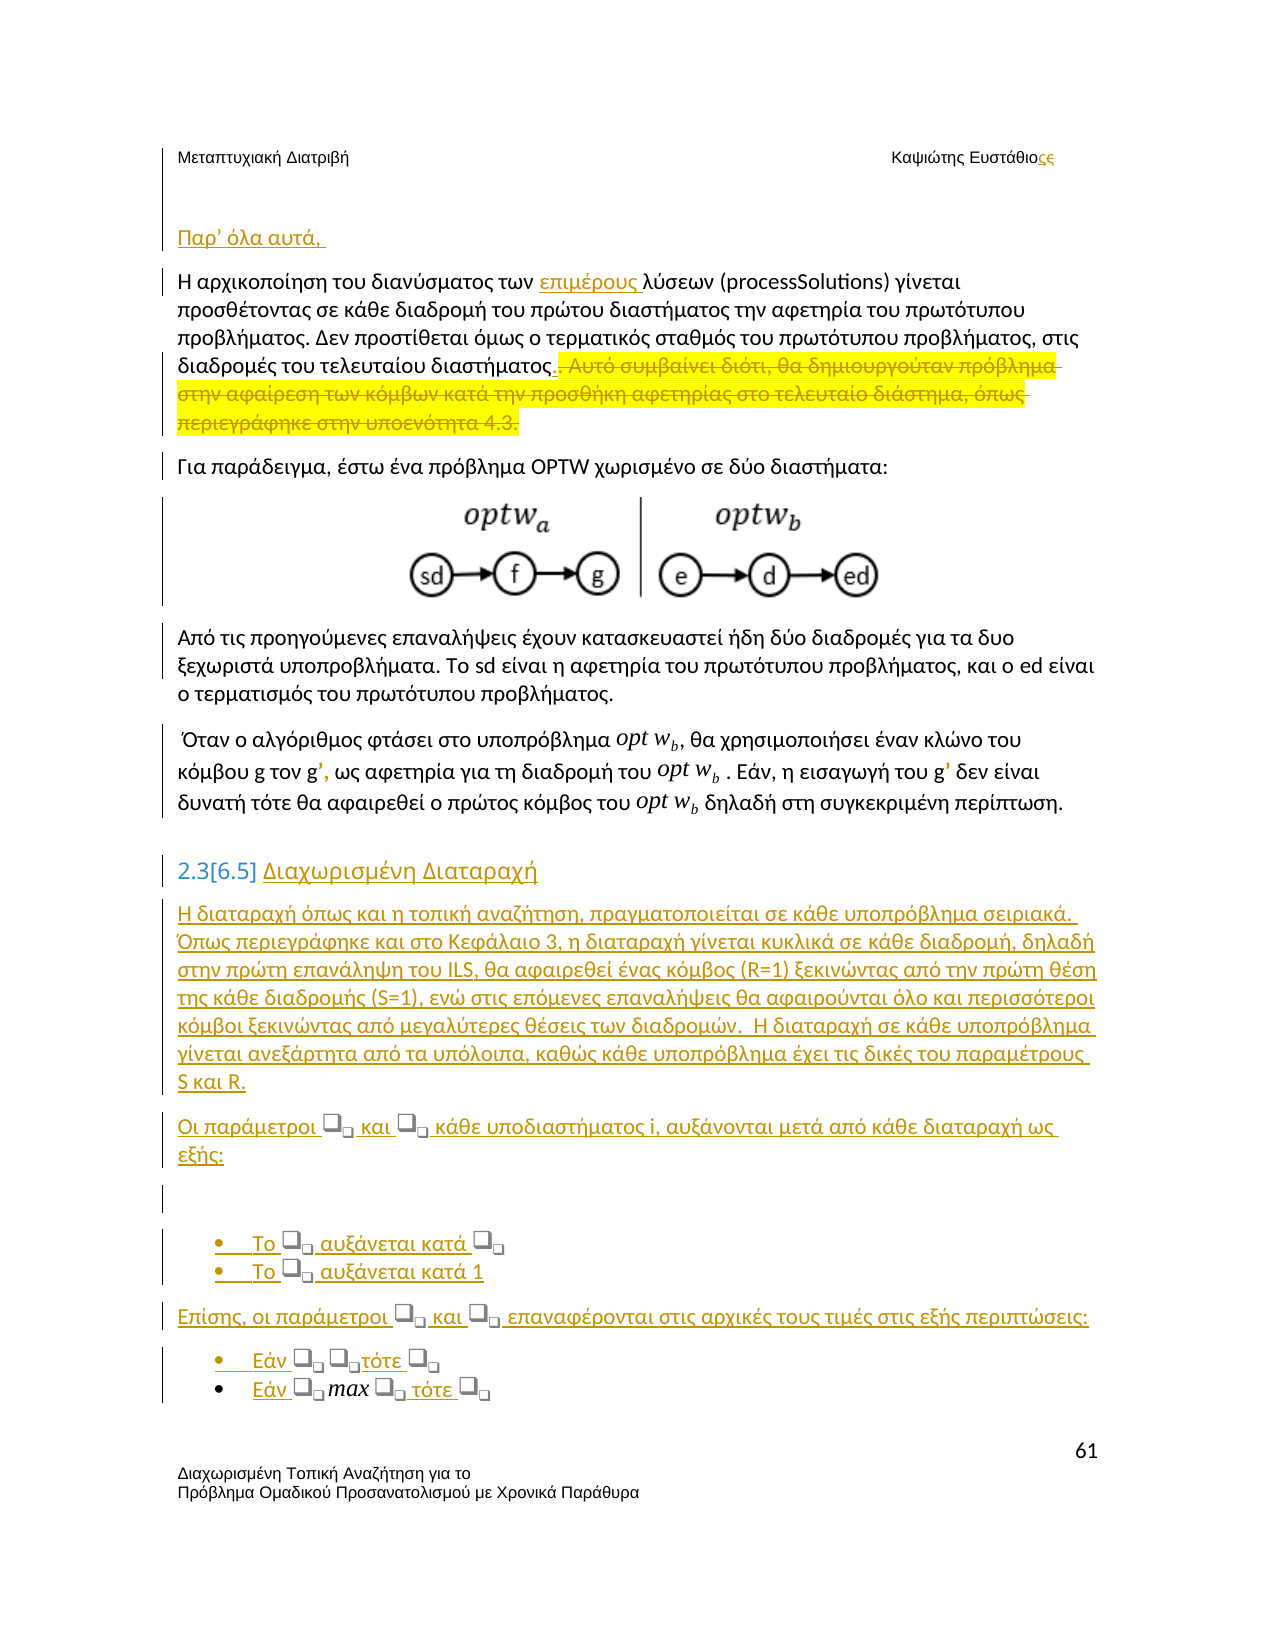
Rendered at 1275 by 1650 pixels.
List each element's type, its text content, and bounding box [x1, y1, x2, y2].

text Η αρχικοποίηση του διανύσματος των λύσεων (processSolutions) γίνεται προσθέτοντας σε κάθε διαδρομή του πρώτου διαστήματος την αφετηρία του πρωτότυπου προβλήματος. Δεν προστίθεται όμως ο τερματικός σταθμός του πρωτότυπου προβλήματος, στις διαδρομές του τελευταίου διαστήματος [177, 267, 1098, 436]
picture [382, 497, 893, 607]
text Όταν ο αλγόριθμος φτάσει στο υποπρόβλημα , θα χρησιμοποιήσει έναν κλώνο του κόμβου g τον g’, ως αφετηρία για τη διαδρομή του . Εάν, η εισαγωγή του g’ δεν είναι δυνατή τότε θα αφαιρεθεί ο πρώτος κόμβος του δηλαδή στη συγκεκριμένη περίπτωση. [177, 724, 1098, 818]
text Από τις προηγούμενες επαναλήψεις έχουν κατασκευαστεί ήδη δύο διαδρομές για τα δυο ξεχωριστά υποπροβλήματα. Το sd είναι η αφετηρία του πρωτότυπου προβλήματος, και ο ed είναι ο τερματισμός του πρωτότυπου προβλήματος. [177, 623, 1098, 707]
text Για παράδειγμα, έστω ένα πρόβλημα OPTW χωρισμένο σε δύο διαστήματα: [177, 452, 1098, 480]
